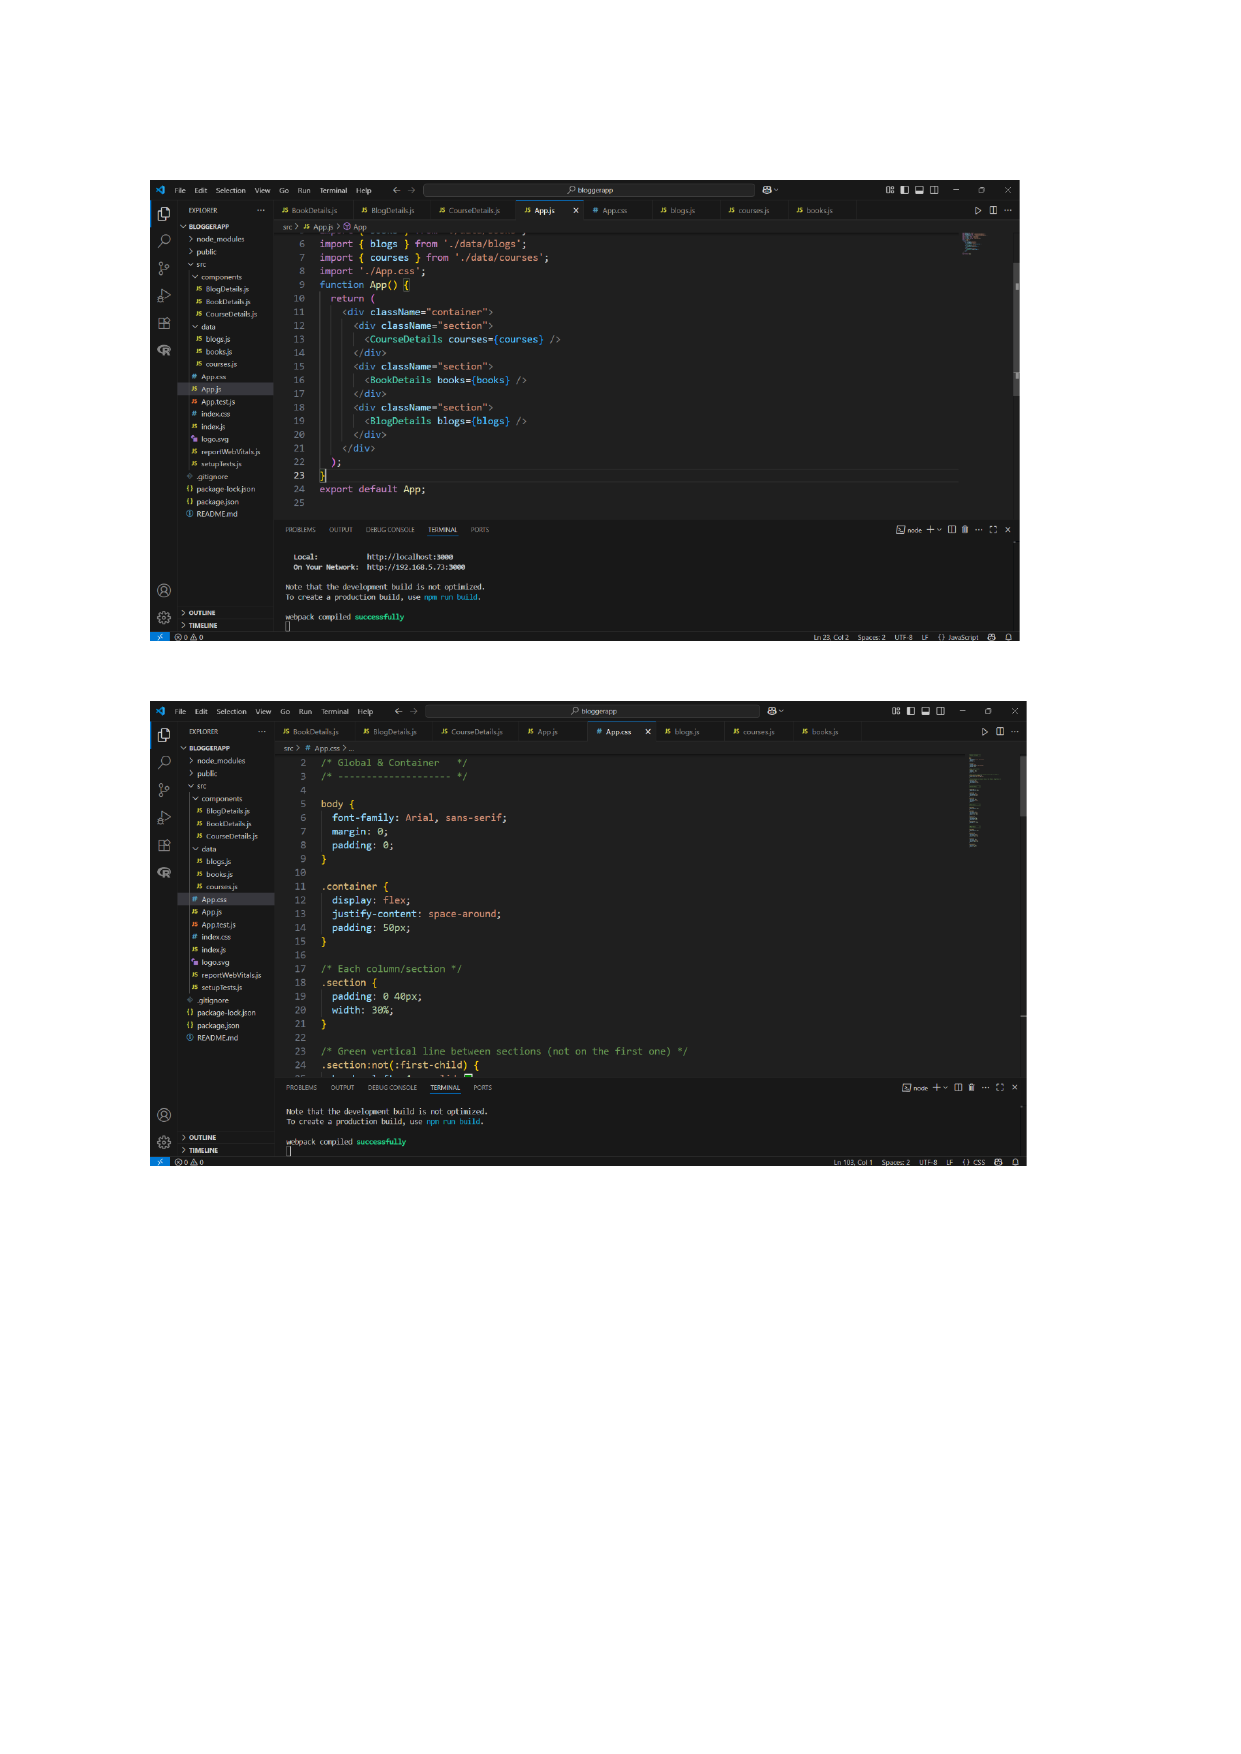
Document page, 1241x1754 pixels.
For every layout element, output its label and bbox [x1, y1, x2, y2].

picture [150, 701, 1027, 1166]
picture [150, 180, 1020, 641]
